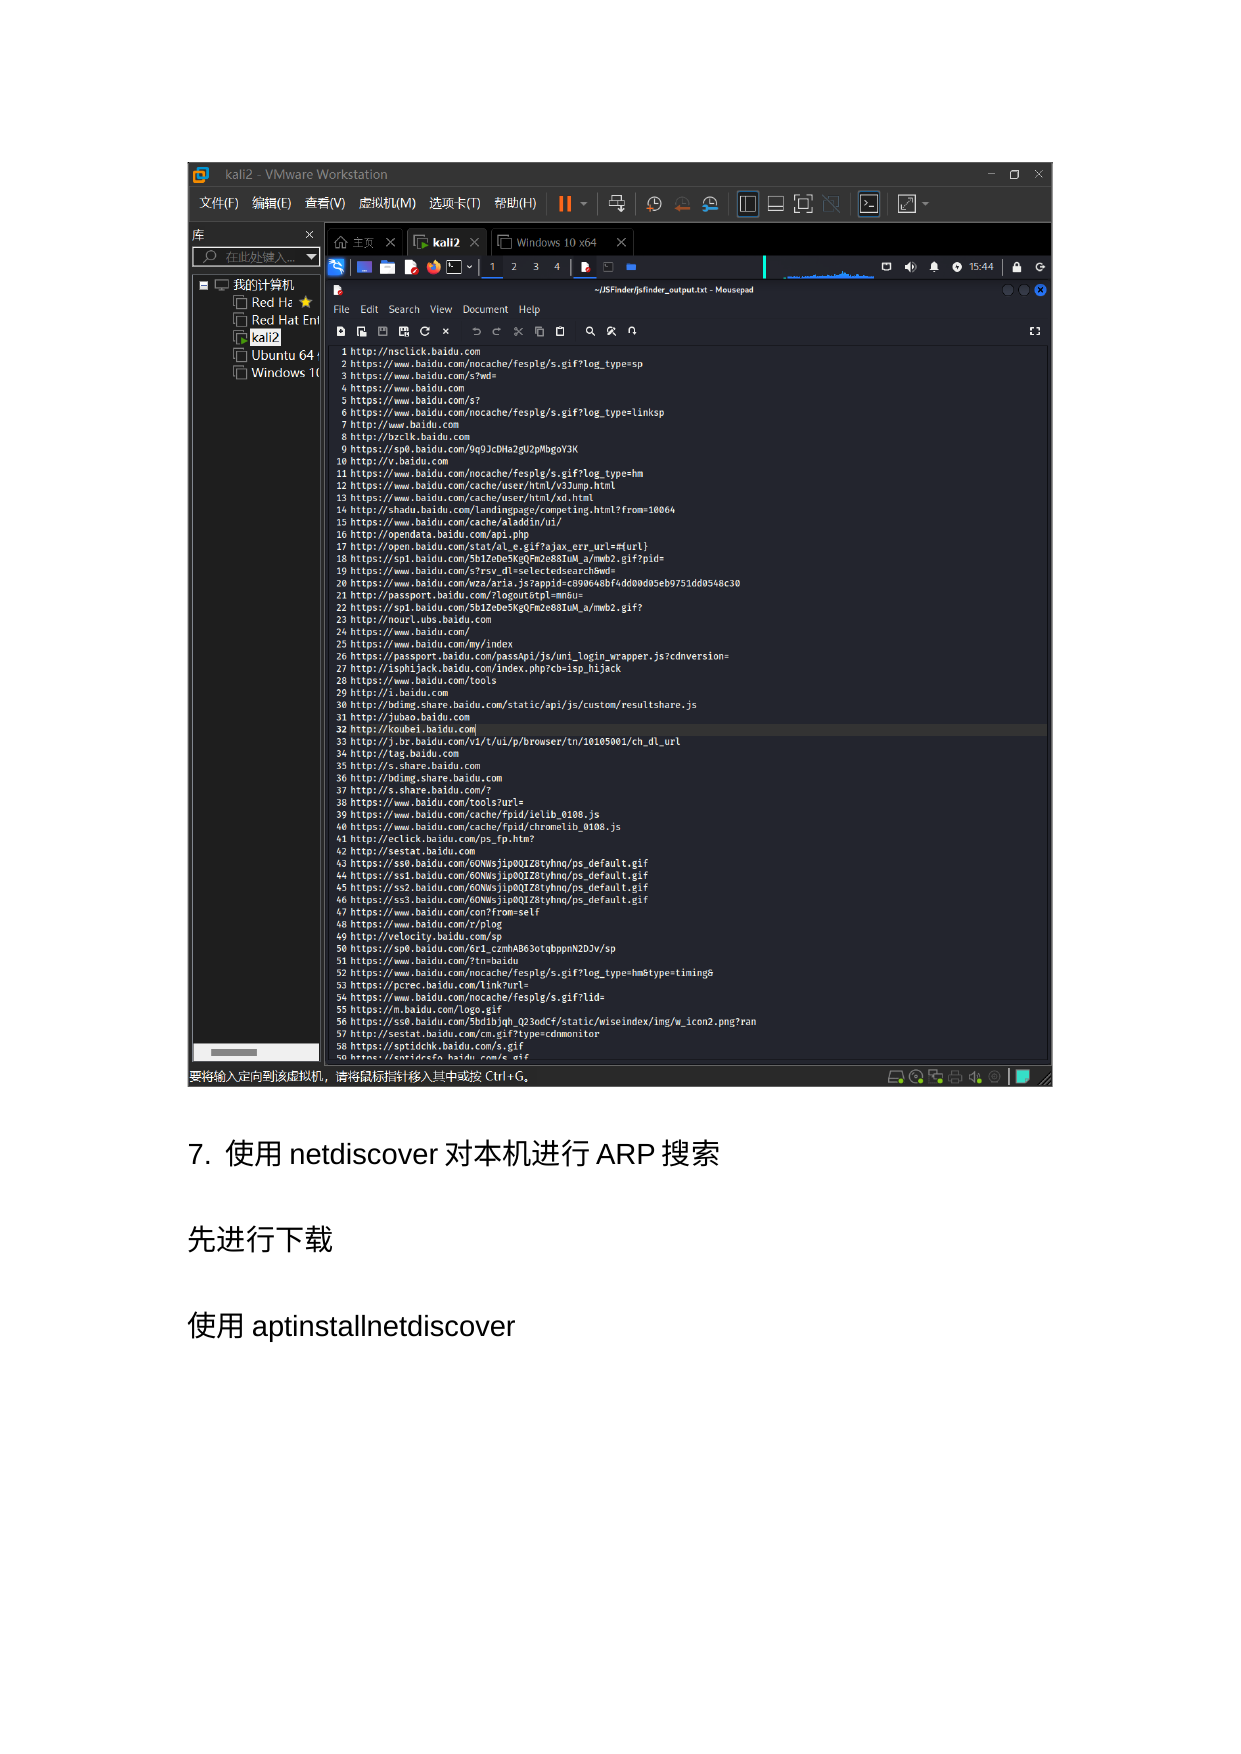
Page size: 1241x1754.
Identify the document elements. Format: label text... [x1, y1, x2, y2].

list 使用netdiscover对本机进行ARP搜索 [187, 1119, 1055, 1184]
text 打开文件可以看到 [187, 162, 1055, 1104]
text 使用aptinstallnetdiscover [187, 1292, 1055, 1357]
text 先进行下载 [187, 1206, 1055, 1271]
